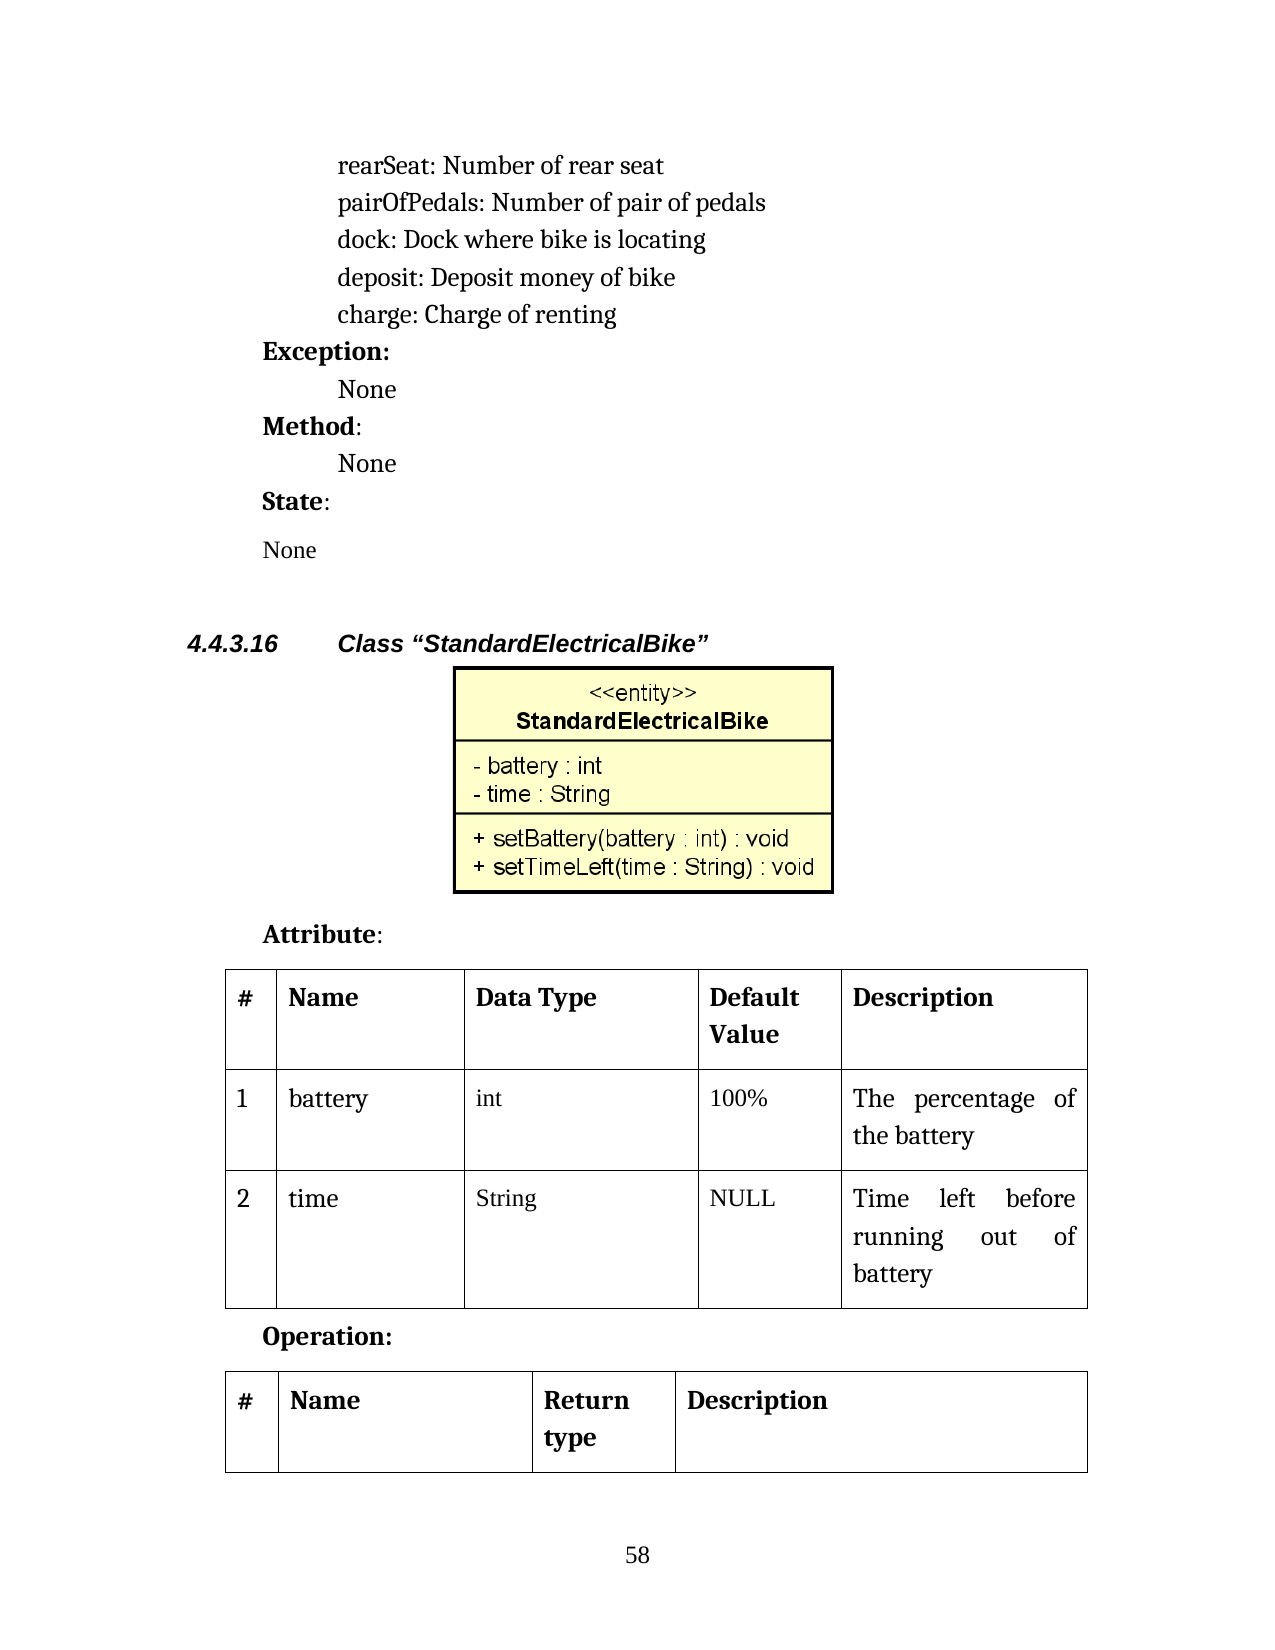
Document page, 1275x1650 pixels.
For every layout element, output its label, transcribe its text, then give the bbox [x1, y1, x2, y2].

table_header Description [676, 1372, 1087, 1472]
list None [262, 374, 1087, 405]
list State: [262, 486, 1087, 517]
table_cell 2 [226, 1171, 276, 1308]
table_cell 1 [226, 1070, 276, 1170]
table_header # [226, 970, 276, 1069]
list dock: Dock where bike is locating [262, 224, 1087, 256]
table_cell The percentage of the battery [842, 1070, 1087, 1170]
list pairOfPedals: Number of pair of pedals [187, 187, 1087, 218]
list rearSeat: Number of rear seat [262, 150, 1087, 181]
list Method: [262, 411, 1087, 442]
table_cell NULL [699, 1171, 841, 1308]
list deposit: Deposit money of bike [262, 262, 1087, 293]
table_header Name [279, 1372, 532, 1472]
list charge: Charge of renting [262, 299, 1087, 330]
table_cell battery [277, 1070, 464, 1170]
table_header Data Type [465, 970, 698, 1069]
table_cell Time left before running out of battery [842, 1171, 1087, 1308]
list None [262, 448, 1087, 479]
table_cell String [465, 1171, 698, 1308]
table_header Default Value [699, 970, 841, 1069]
text None [225, 535, 1087, 564]
table_header Return type [533, 1372, 675, 1472]
table_header # [226, 1372, 278, 1472]
table_cell time [277, 1171, 464, 1308]
table_cell 100% [699, 1070, 841, 1170]
table_cell int [465, 1070, 698, 1170]
subtitle Class “StandardElectricalBike” [187, 629, 1087, 658]
list Operation: [262, 1321, 1087, 1353]
list Exception: [262, 336, 1087, 368]
table_header Name [277, 970, 464, 1069]
picture [452, 666, 834, 895]
table_header Description [842, 970, 1087, 1069]
